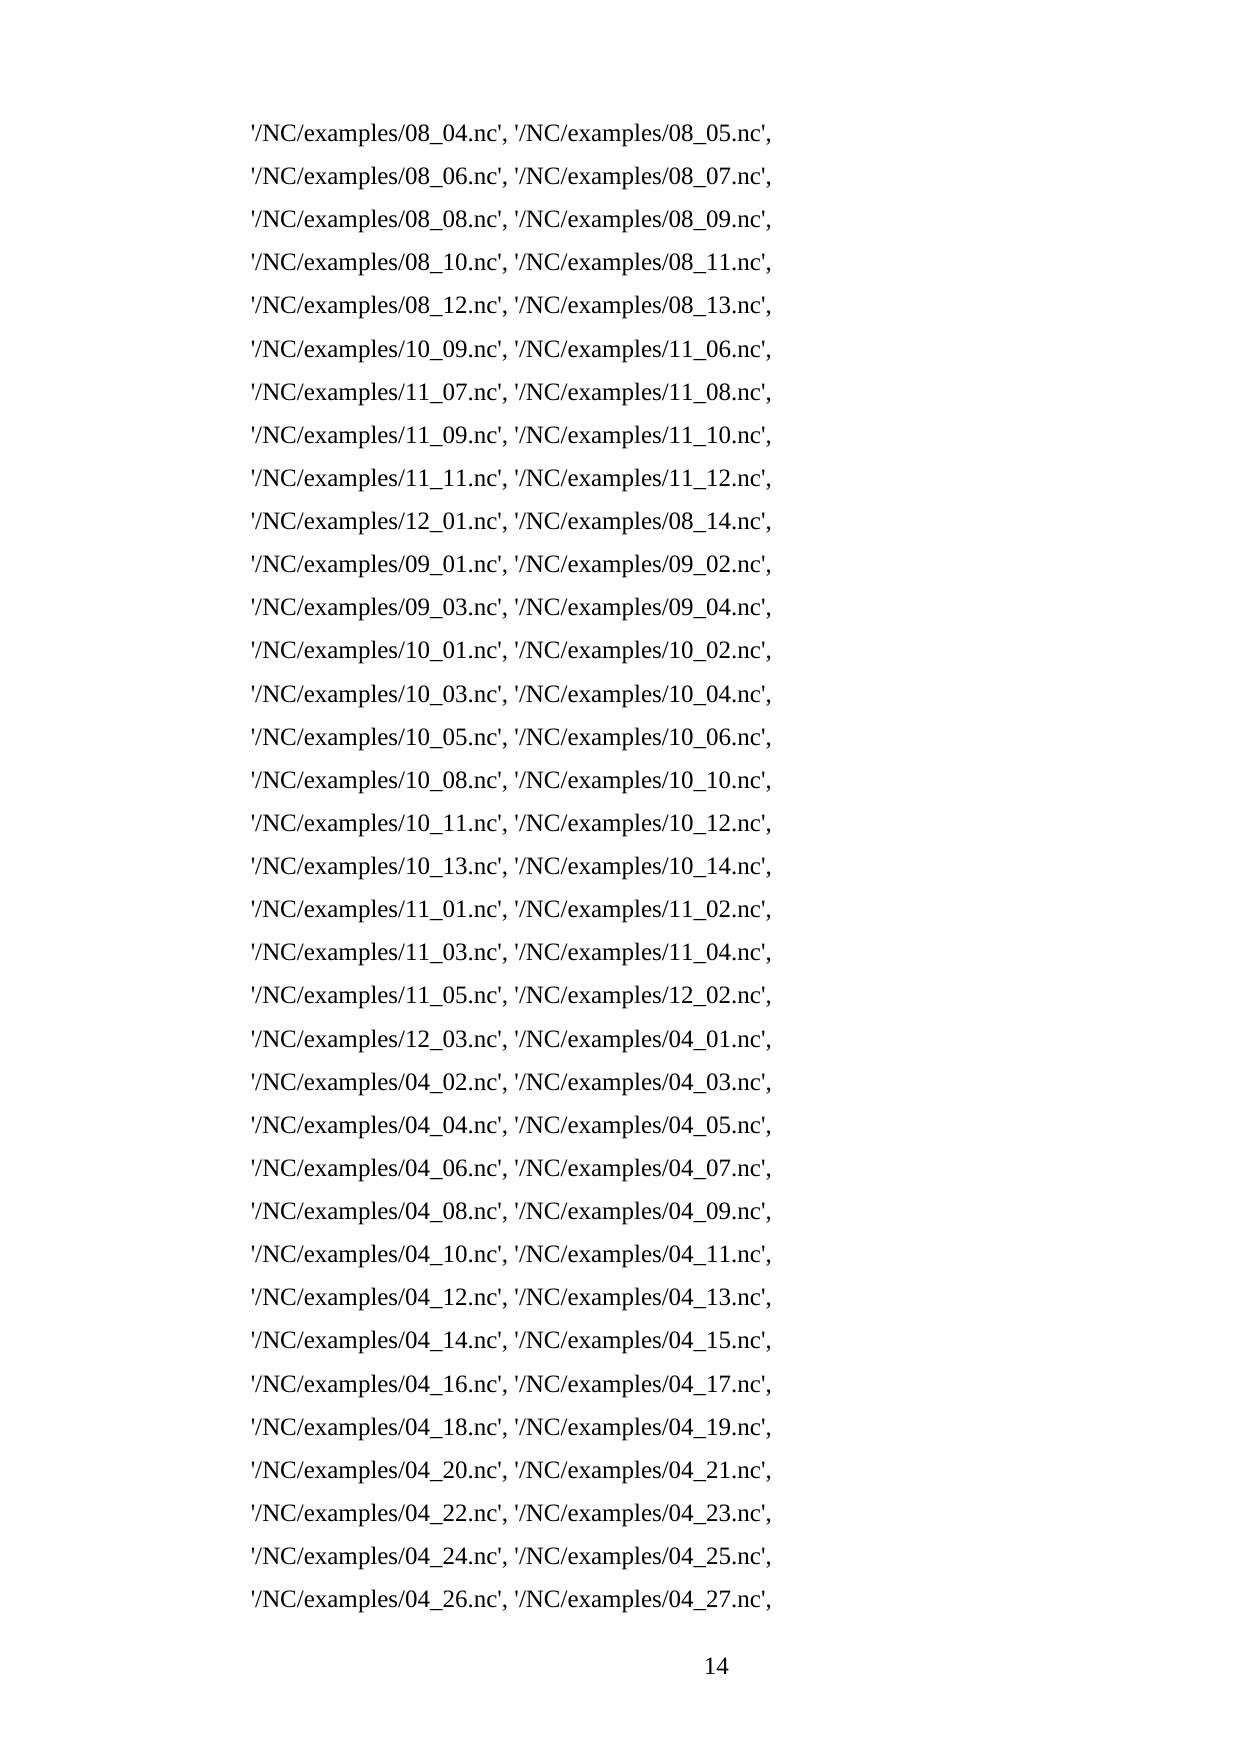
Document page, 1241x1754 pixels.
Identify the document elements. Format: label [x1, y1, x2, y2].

text [207, 118, 1152, 1613]
